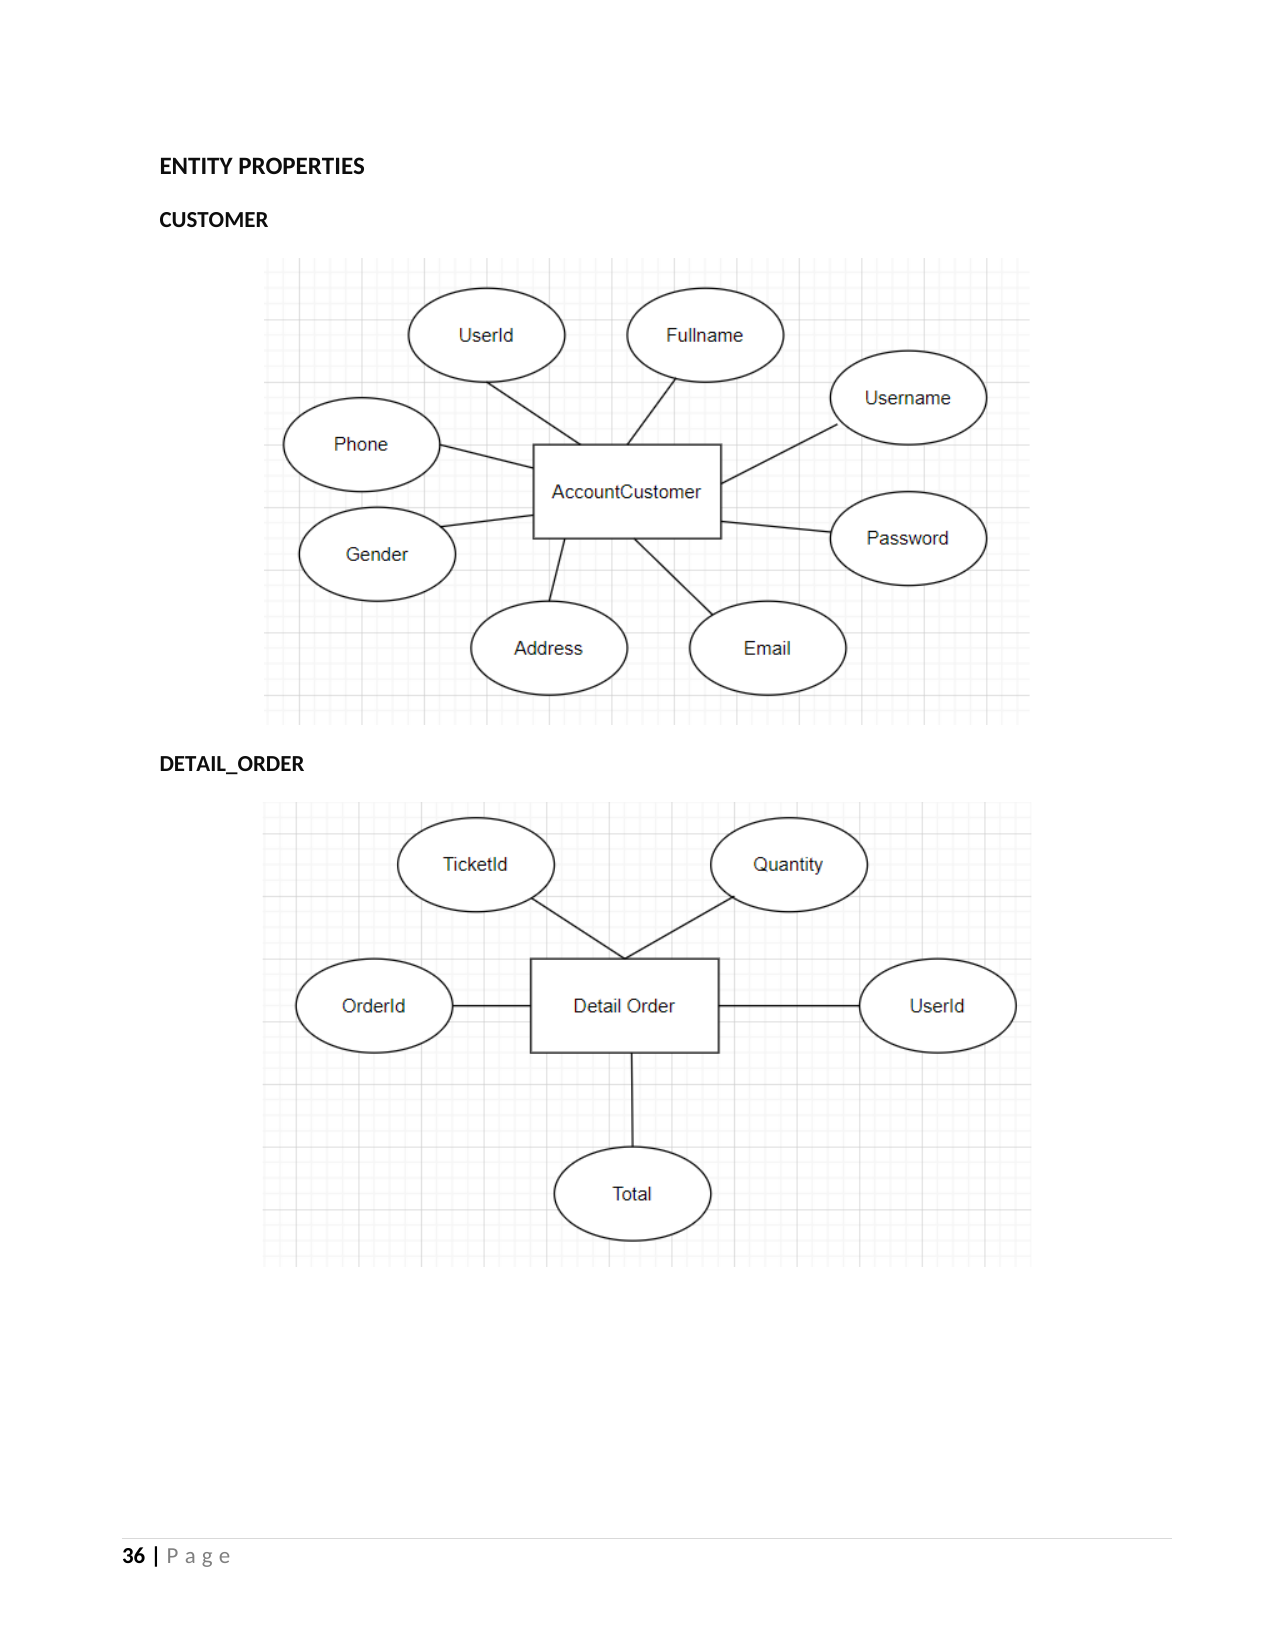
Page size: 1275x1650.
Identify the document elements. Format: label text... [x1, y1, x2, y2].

subtitle ENTITY PROPERTIES [159, 150, 1172, 181]
picture [264, 258, 1030, 725]
subtitle Detail_Order [159, 749, 1172, 777]
subtitle Customer [159, 206, 1172, 233]
picture [262, 802, 1032, 1267]
